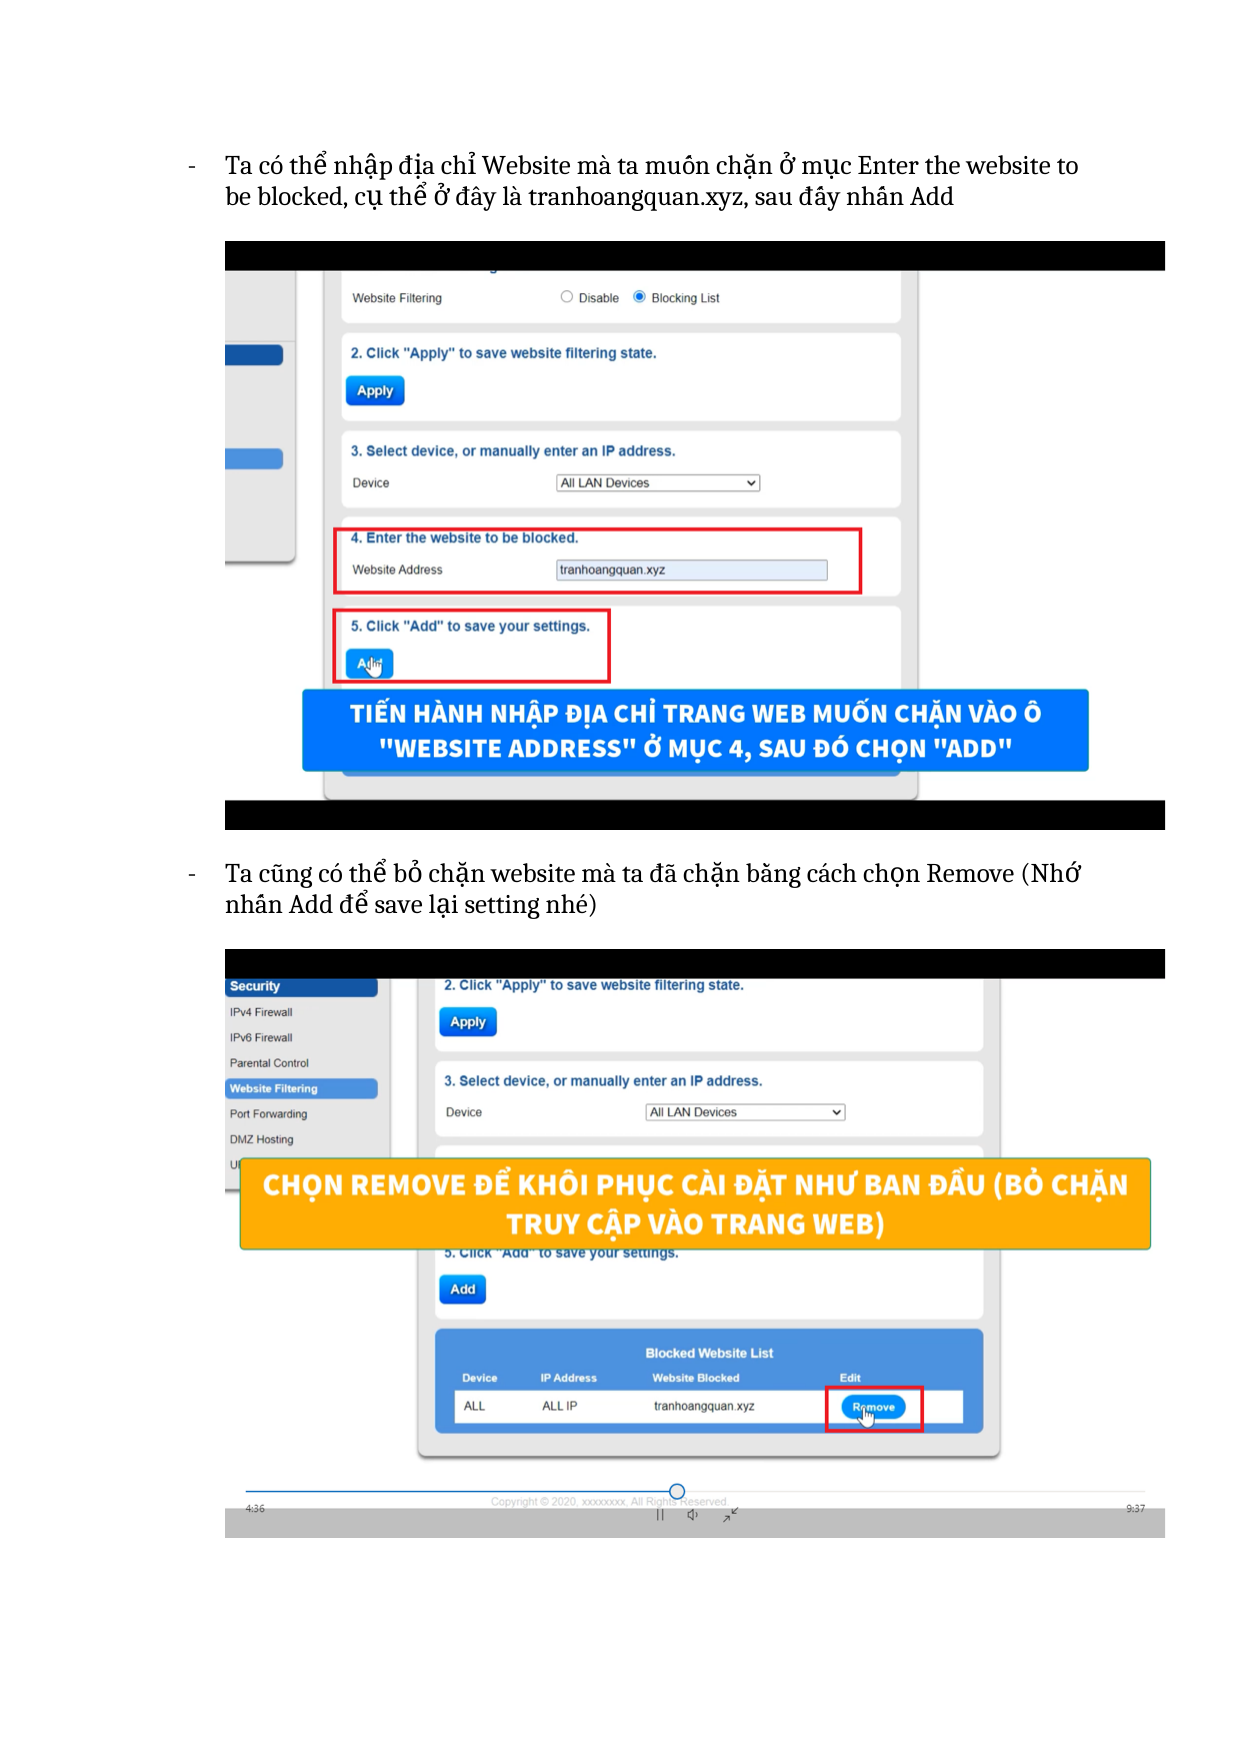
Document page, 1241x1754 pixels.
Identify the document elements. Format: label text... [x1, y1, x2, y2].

picture [225, 241, 1166, 830]
list Ta cũng có thể bỏ chặn website mà ta đã chặn bằng cách chọn Remove (Nhớ nhấn Add để save lại setting nhé) [187, 858, 1090, 921]
list Ta có thể nhập địa chỉ Website mà ta muốn chặn ở mục Enter the website to be blocked, cụ thể ở đây là tranhoangquan.xyz, sau đấy nhấn Add [187, 150, 1090, 212]
picture [225, 949, 1166, 1538]
